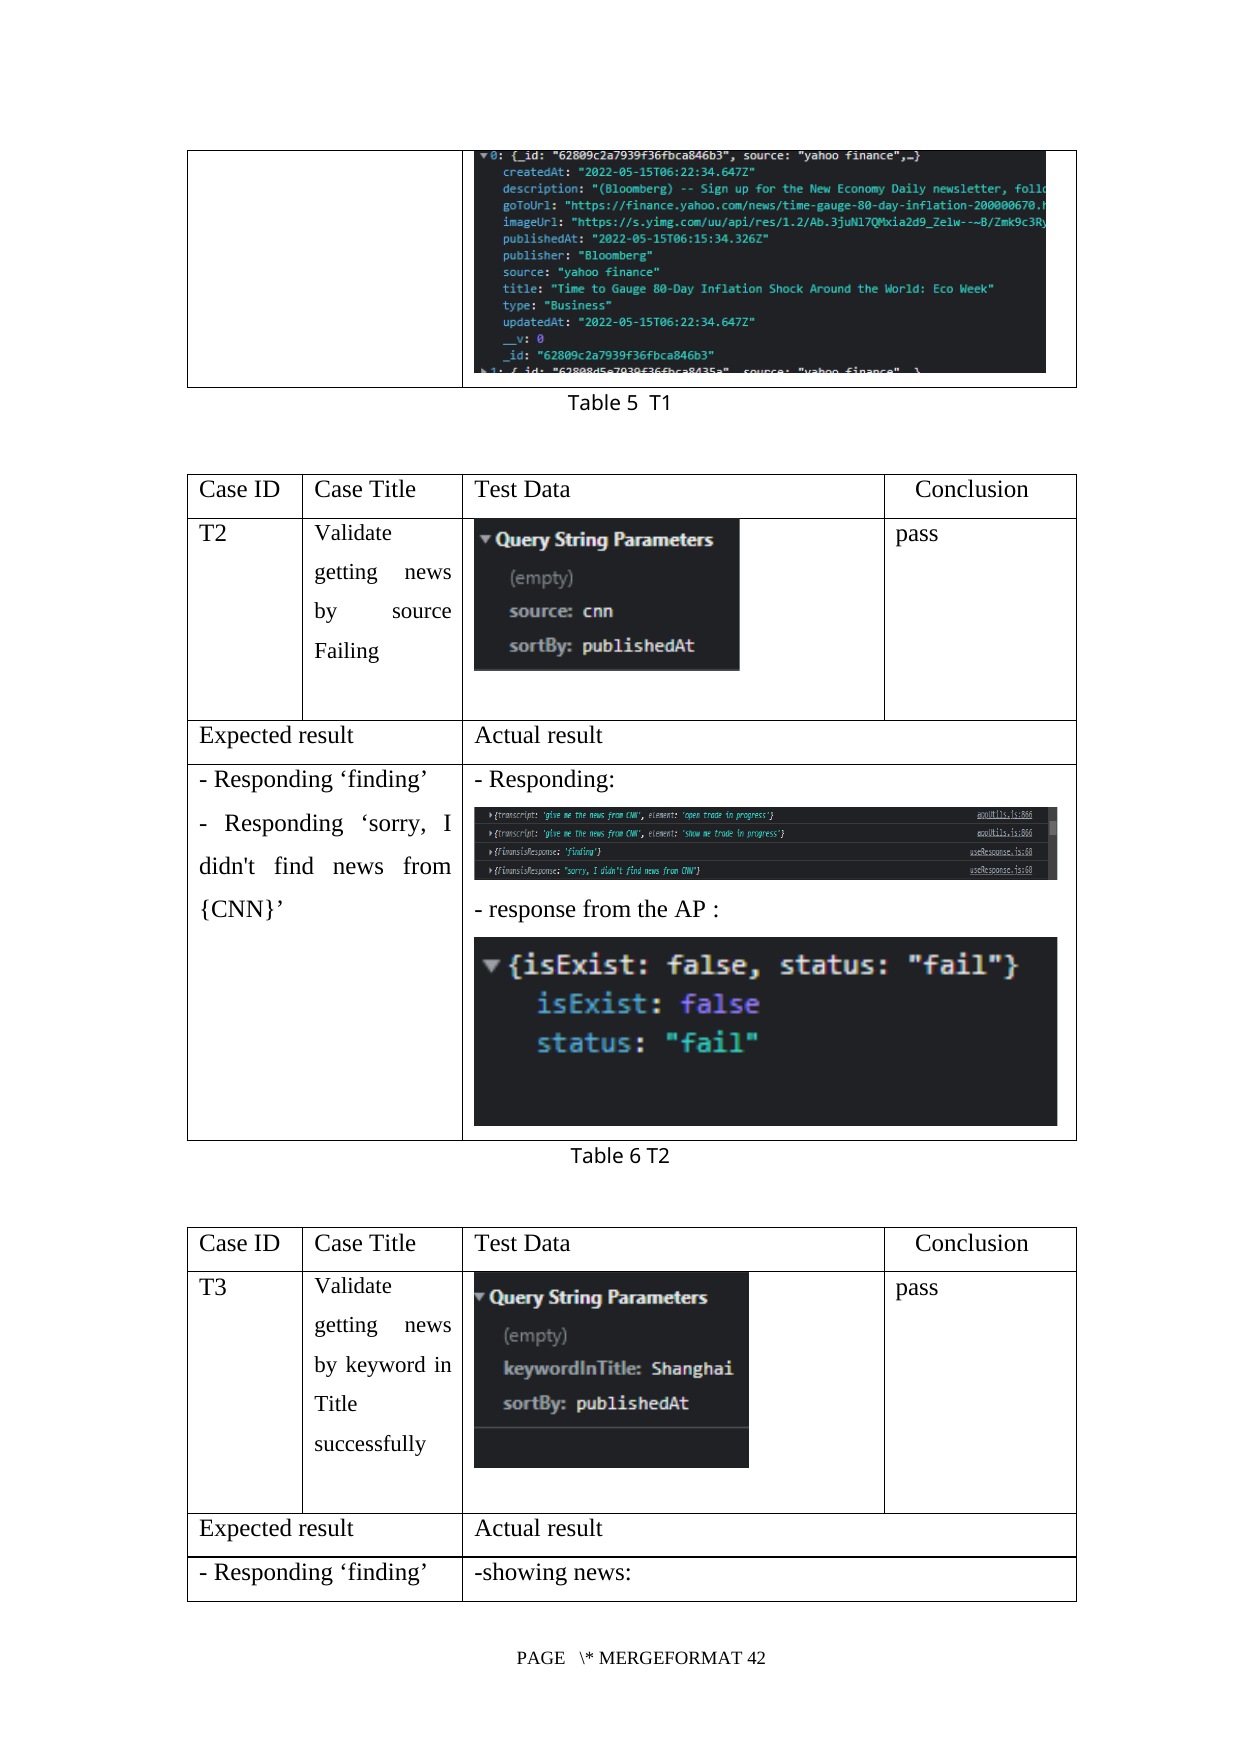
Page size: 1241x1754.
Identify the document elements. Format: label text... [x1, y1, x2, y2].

table_cell - Responding: - response from the AP : [463, 765, 1076, 1140]
table_cell Actual result [463, 721, 1076, 763]
picture [474, 807, 1058, 880]
table_cell pass [885, 519, 1076, 719]
table_header Test Data [463, 1228, 884, 1271]
table_cell T2 [188, 519, 302, 719]
table_cell - Responding ‘finding’ - Responding ‘sorry, I didn't find news from {CNN}’ [188, 765, 462, 1140]
picture [474, 937, 1058, 1126]
picture [474, 1272, 749, 1468]
table_cell T3 [188, 1272, 302, 1512]
table_header Case ID [188, 475, 302, 517]
table_header Case Title [303, 1228, 462, 1271]
table_header Case ID [188, 1228, 302, 1271]
table_cell pass [885, 1272, 1076, 1512]
table_header Conclusion [885, 1228, 1076, 1271]
text Table 6 T2 [187, 1141, 1053, 1169]
table_cell Validate getting news by keyword in Title successfully [303, 1272, 462, 1512]
table_header Test Data [463, 475, 884, 517]
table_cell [188, 151, 462, 387]
picture [474, 518, 740, 671]
table_header Conclusion [885, 475, 1076, 517]
table_cell [463, 1272, 884, 1512]
table_cell Validate getting news by source Failing [303, 519, 462, 719]
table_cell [463, 1558, 1076, 1601]
picture [474, 151, 1046, 373]
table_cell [463, 151, 1076, 387]
table_cell Actual result [463, 1514, 1076, 1556]
table_cell [463, 519, 884, 719]
text Table 5 T1 [187, 388, 1053, 416]
table_cell Expected result [188, 1514, 462, 1556]
table_cell Expected result [188, 721, 462, 763]
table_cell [188, 1558, 462, 1601]
table_header Case Title [303, 475, 462, 517]
